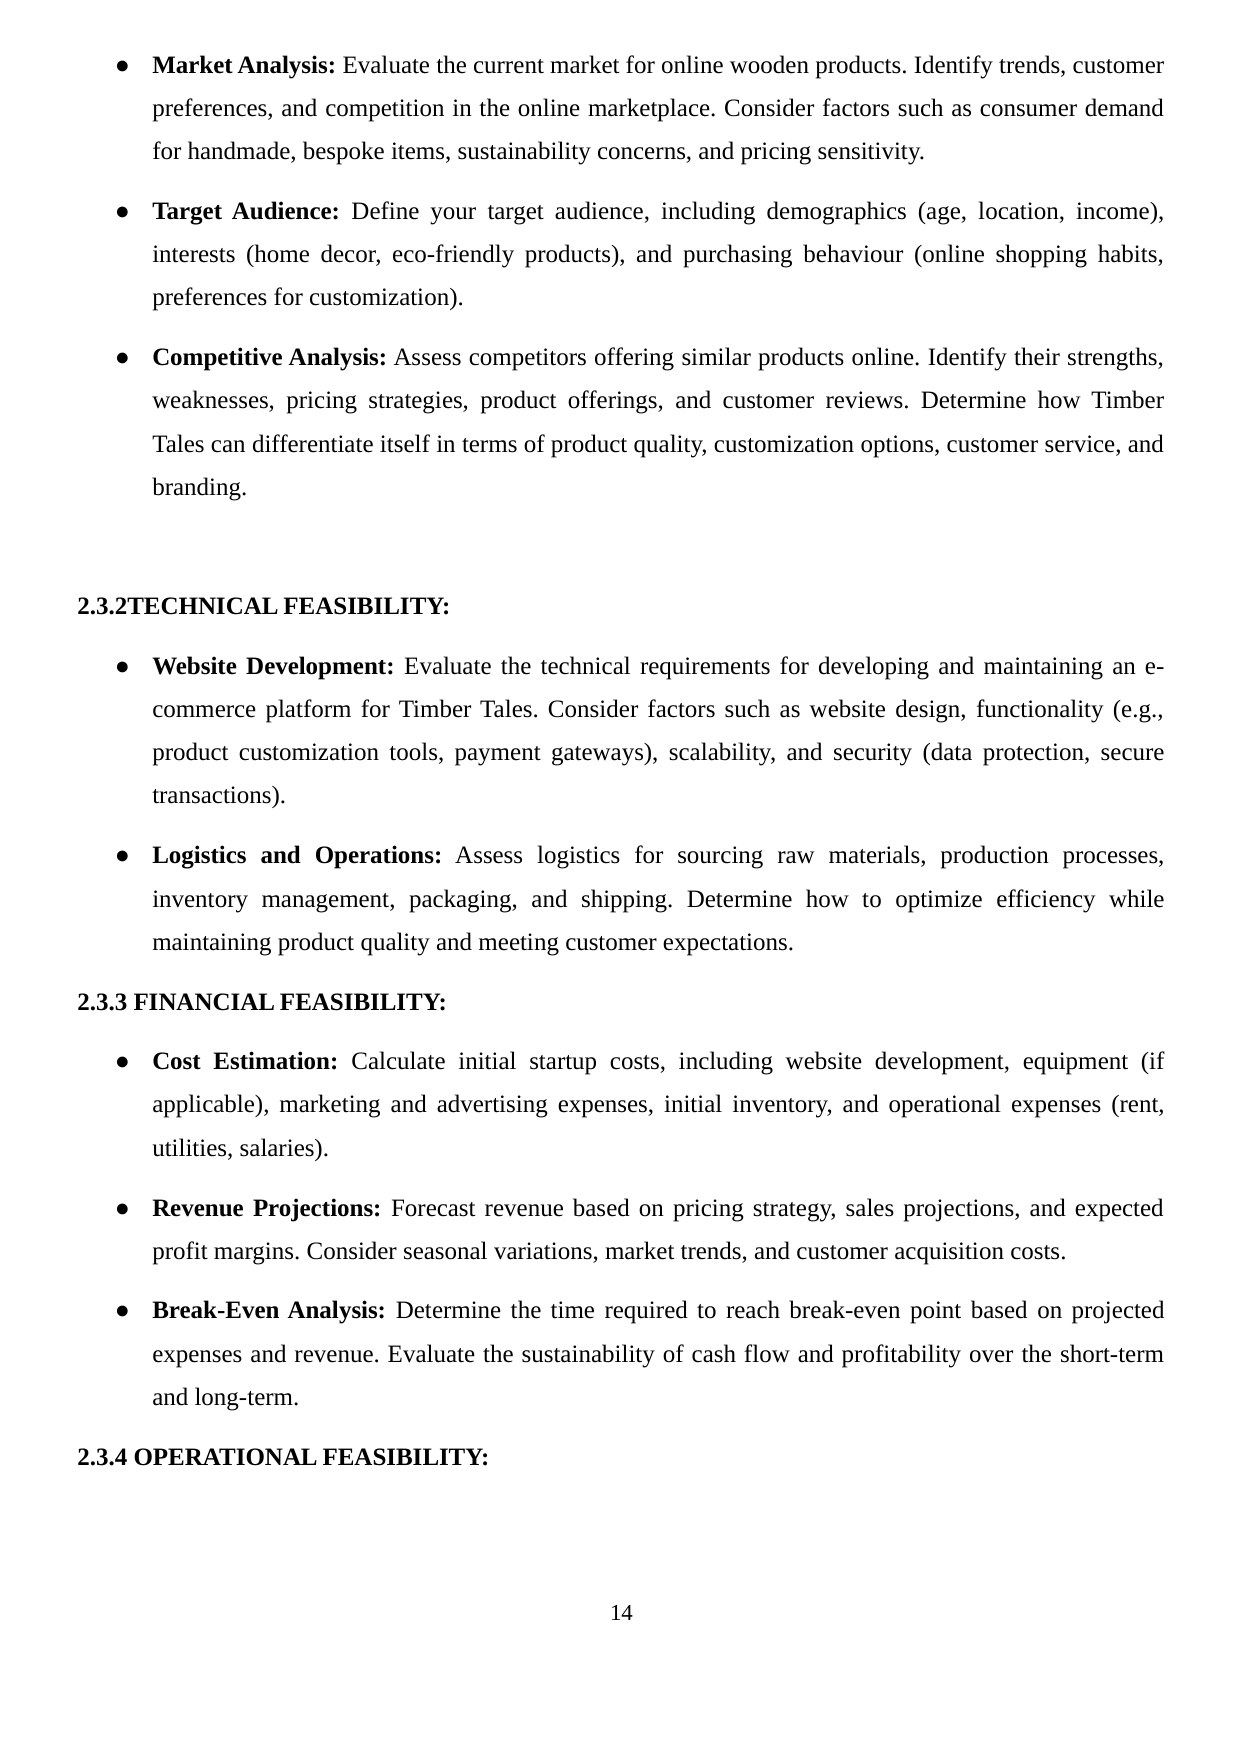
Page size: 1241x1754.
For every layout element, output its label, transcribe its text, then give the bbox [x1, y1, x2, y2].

list Break-Even Analysis: Determine the time required to reach break-even point based on projected expenses and revenue. Evaluate the sustainability of cash flow and profitability over the short-term and long-term. [114, 1296, 1165, 1411]
list Website Development: Evaluate the technical requirements for developing and maintaining an e-commerce platform for Timber Tales. Consider factors such as website design, functionality (e.g., product customization tools, payment gateways), scalability, and security (data protection, secure transactions). [114, 651, 1165, 809]
text 2.3.3 FINANCIAL FEASIBILITY: [77, 987, 1165, 1015]
list Market Analysis: Evaluate the current market for online wooden products. Identify trends, customer preferences, and competition in the online marketplace. Consider factors such as consumer demand for handmade, bespoke items, sustainability concerns, and pricing sensitivity. [114, 50, 1165, 165]
list Competitive Analysis: Assess competitors offering similar products online. Identify their strengths, weaknesses, pricing strategies, product offerings, and customer reviews. Determine how Timber Tales can differentiate itself in terms of product quality, customization options, customer service, and branding. [114, 342, 1165, 501]
text 2.3.4 OPERATIONAL FEASIBILITY: [77, 1442, 1165, 1470]
list Logistics and Operations: Assess logistics for sourcing raw materials, production processes, inventory management, packaging, and shipping. Determine how to optimize efficiency while maintaining product quality and meeting customer expectations. [114, 840, 1165, 956]
list Target Audience: Define your target audience, including demographics (age, location, income), interests (home decor, eco-friendly products), and purchasing behaviour (online shopping habits, preferences for customization). [114, 196, 1165, 311]
list Cost Estimation: Calculate initial startup costs, including website development, equipment (if applicable), marketing and advertising expenses, initial inventory, and operational expenses (rent, utilities, salaries). [114, 1046, 1165, 1161]
list Revenue Projections: Forecast revenue based on pricing strategy, sales projections, and expected profit margins. Consider seasonal variations, market trends, and customer acquisition costs. [114, 1192, 1165, 1264]
text 2.3.2TECHNICAL FEASIBILITY: [77, 591, 1165, 620]
